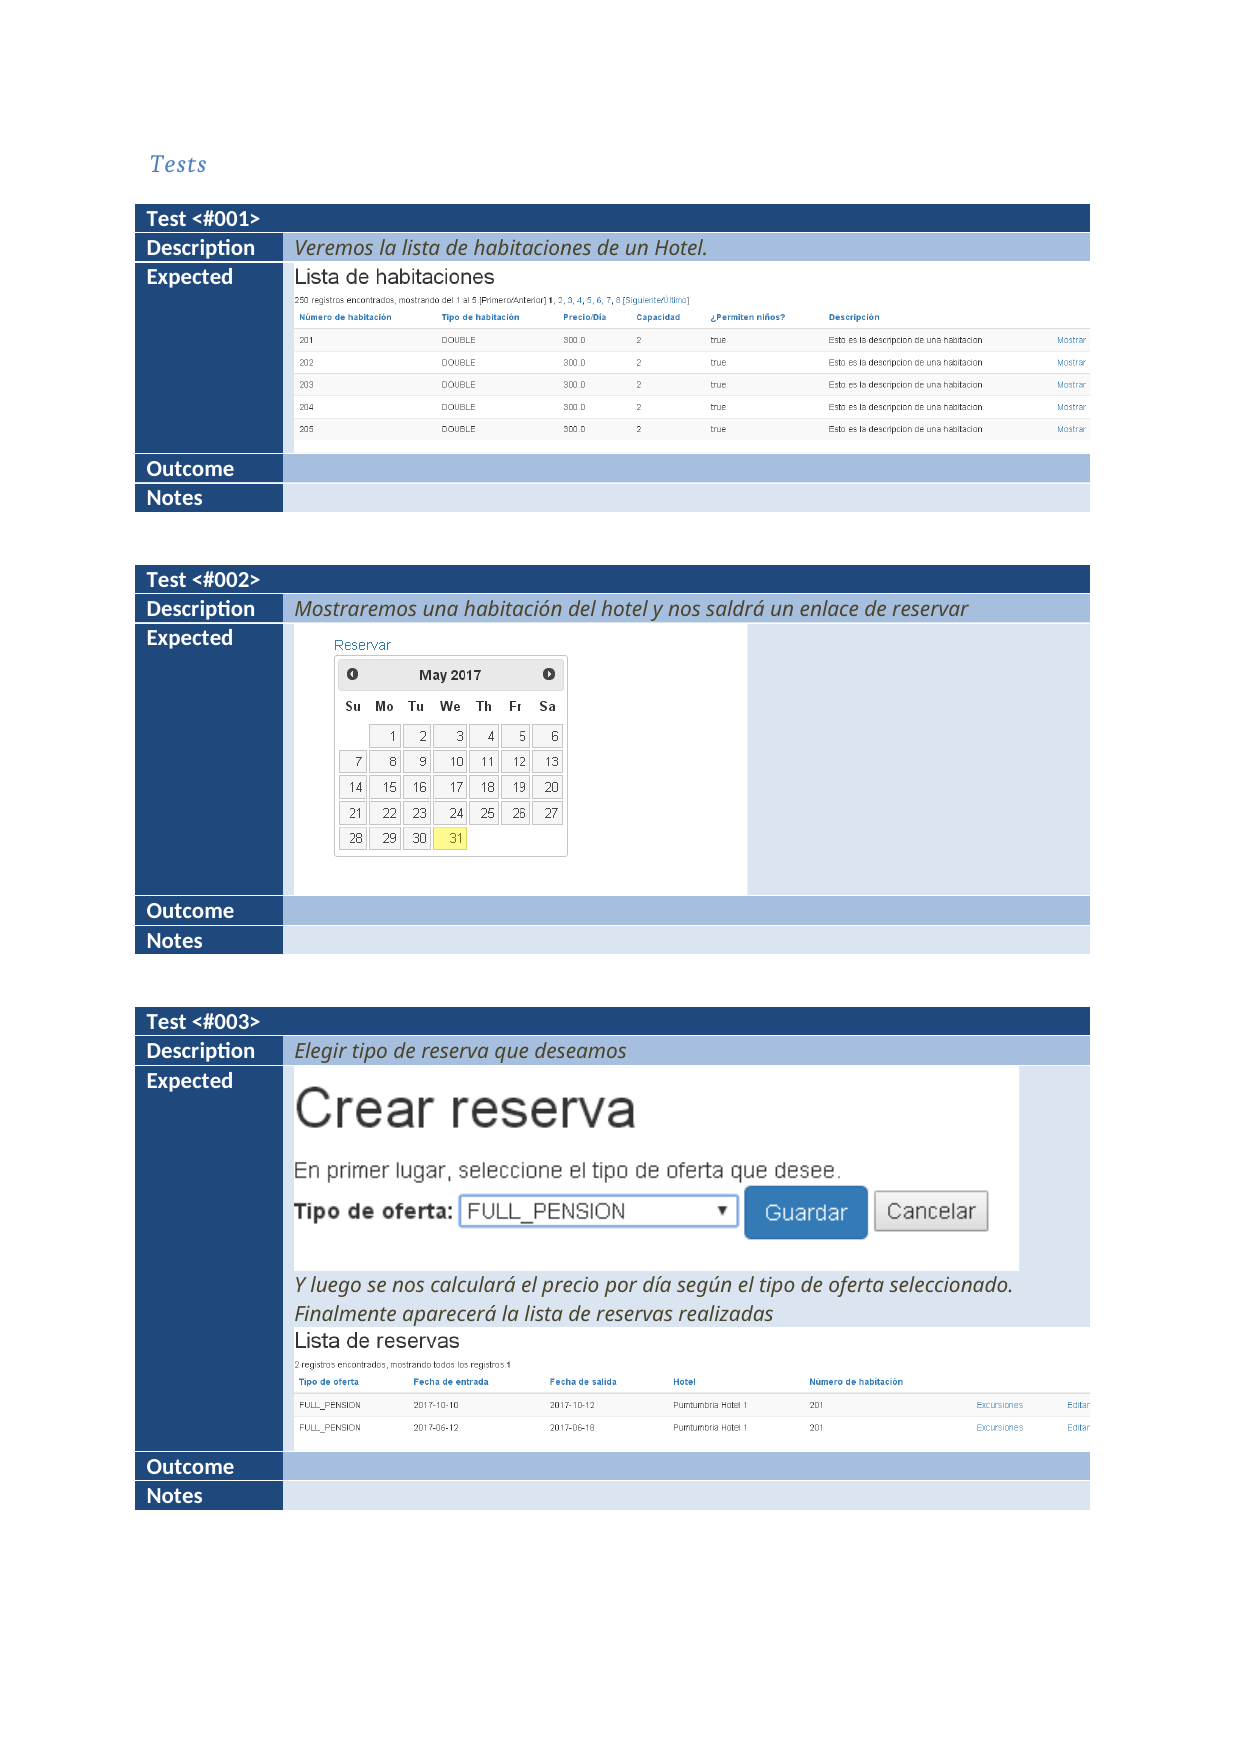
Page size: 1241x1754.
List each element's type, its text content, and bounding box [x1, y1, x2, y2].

table_header Test <#001> [135, 204, 1090, 232]
table_cell Veremos la lista de habitaciones de un Hotel. [283, 233, 1090, 261]
table_cell Expected [135, 624, 283, 895]
table_cell Elegir tipo de reserva que deseamos [283, 1036, 1090, 1065]
table_cell Notes [135, 926, 283, 954]
table_cell Y luego se nos calculará el precio por día según el tipo de oferta seleccionado. Finalmente aparecerá la lista de reservas realizadas [283, 1066, 1090, 1451]
table_cell [283, 484, 1090, 512]
table_cell Mostraremos una habitación del hotel y nos saldrá un enlace de reservar [283, 594, 1090, 622]
table_cell Outcome [135, 1452, 283, 1480]
table_cell Notes [135, 484, 283, 512]
table_cell [283, 263, 294, 453]
table_cell Outcome [135, 454, 283, 482]
table_cell Expected [135, 1066, 283, 1451]
table_cell [283, 624, 294, 895]
table_cell Description [135, 1036, 283, 1065]
table_cell Description [135, 233, 283, 261]
table_cell Expected [135, 263, 283, 453]
picture [294, 262, 1091, 453]
picture [294, 623, 748, 896]
table_cell Notes [135, 1481, 283, 1510]
table_cell [283, 1481, 1090, 1510]
table_header Test <#003> [135, 1007, 1090, 1035]
subtitle Tests [150, 150, 1090, 179]
table_header Test <#002> [135, 565, 1090, 593]
table_cell [283, 926, 1090, 954]
table_cell Outcome [135, 896, 283, 925]
table_cell [283, 896, 1090, 925]
table_cell [283, 1452, 1090, 1480]
table_cell [748, 624, 1090, 895]
picture [294, 1327, 1091, 1451]
table_cell [283, 454, 1090, 482]
table_cell Description [135, 594, 283, 622]
picture [294, 1065, 1020, 1271]
